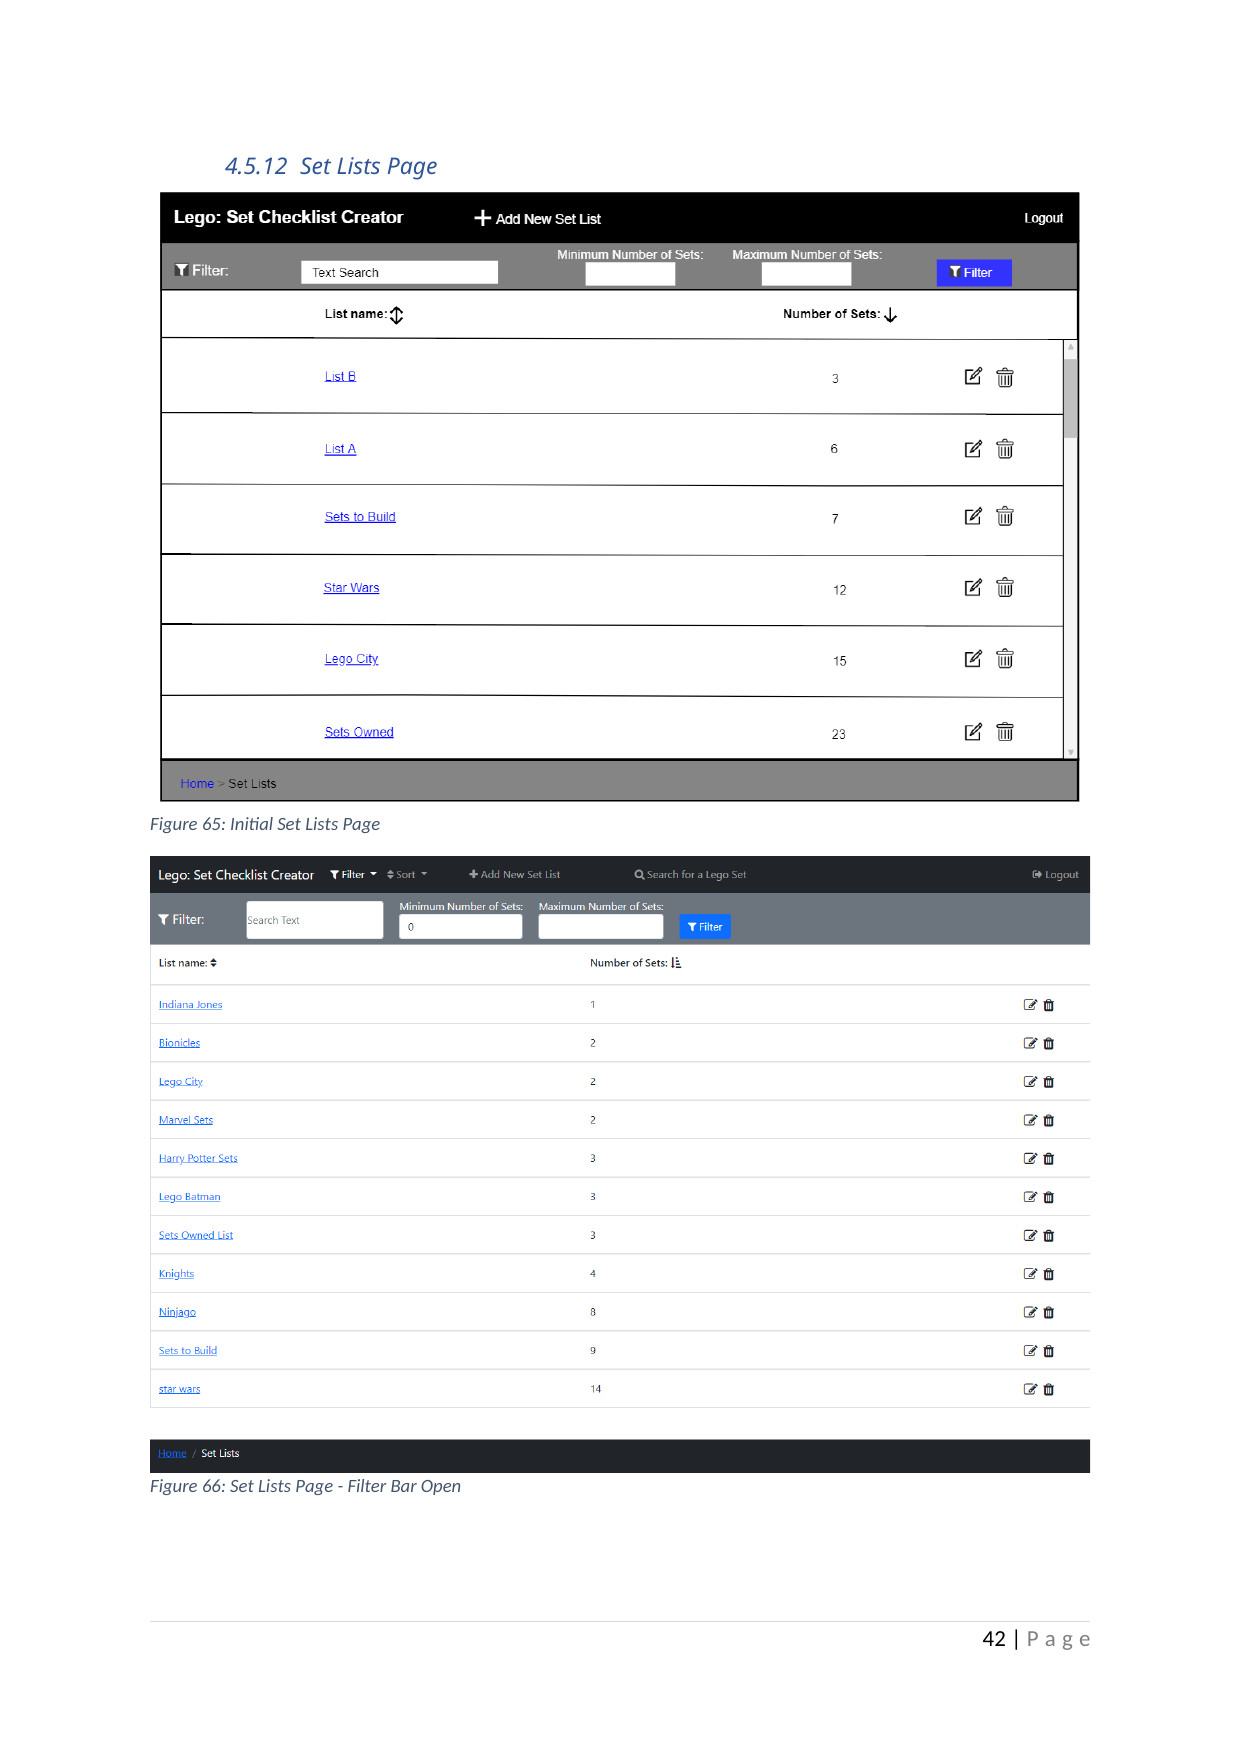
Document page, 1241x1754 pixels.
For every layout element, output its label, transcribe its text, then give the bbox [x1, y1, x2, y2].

subtitle Set Lists Page [225, 150, 1090, 181]
picture [150, 856, 1091, 1473]
picture [150, 183, 1091, 811]
